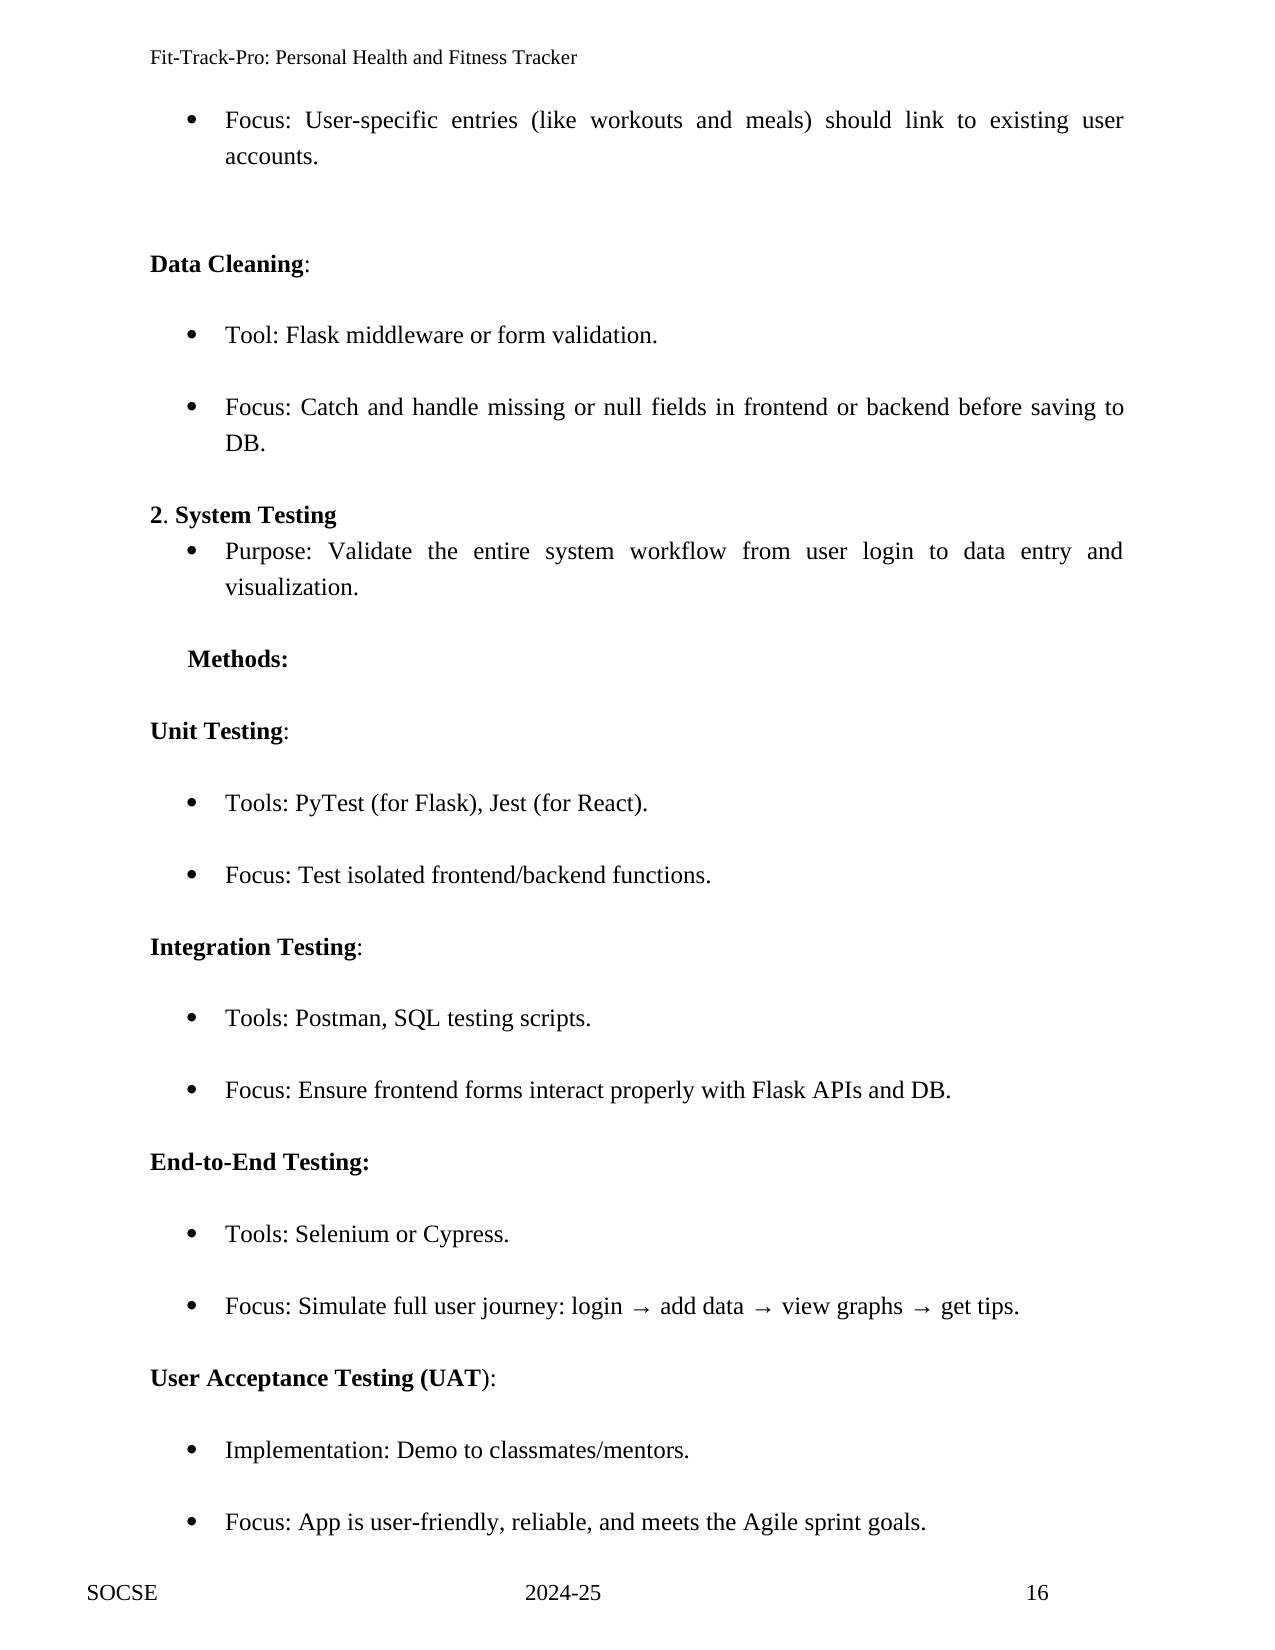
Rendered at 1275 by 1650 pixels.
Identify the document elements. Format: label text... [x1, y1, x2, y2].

text Unit Testing: [150, 716, 1125, 745]
list Focus: App is user-friendly, reliable, and meets the Agile sprint goals. [187, 1507, 1125, 1535]
text End-to-End Testing: [150, 1147, 1125, 1176]
list Focus: Catch and handle missing or null fields in frontend or backend before saving to DB. [187, 392, 1125, 457]
list Focus: Test isolated frontend/backend functions. [187, 860, 1125, 888]
text 2. System Testing [150, 500, 1125, 529]
text User Acceptance Testing (UAT): [150, 1363, 1125, 1392]
list Tool: Flask middleware or form validation. [187, 321, 1125, 349]
list Purpose: Validate the entire system workflow from user login to data entry and visualization. [187, 536, 1125, 601]
list Tools: Selenium or Cypress. [187, 1219, 1125, 1248]
list Implementation: Demo to classmates/mentors. [187, 1435, 1125, 1463]
list Focus: Simulate full user journey: login → add data → view graphs → get tips. [187, 1291, 1125, 1320]
list Tools: Postman, SQL testing scripts. [187, 1003, 1125, 1032]
text Integration Testing: [150, 932, 1125, 960]
list Tools: PyTest (for Flask), Jest (for React). [187, 788, 1125, 817]
list Focus: User-specific entries (like workouts and meals) should link to existing user accounts. [187, 105, 1125, 170]
list Focus: Ensure frontend forms interact properly with Flask APIs and DB. [187, 1075, 1125, 1104]
text Data Cleaning: [150, 249, 1125, 277]
text Methods: [187, 644, 1125, 673]
